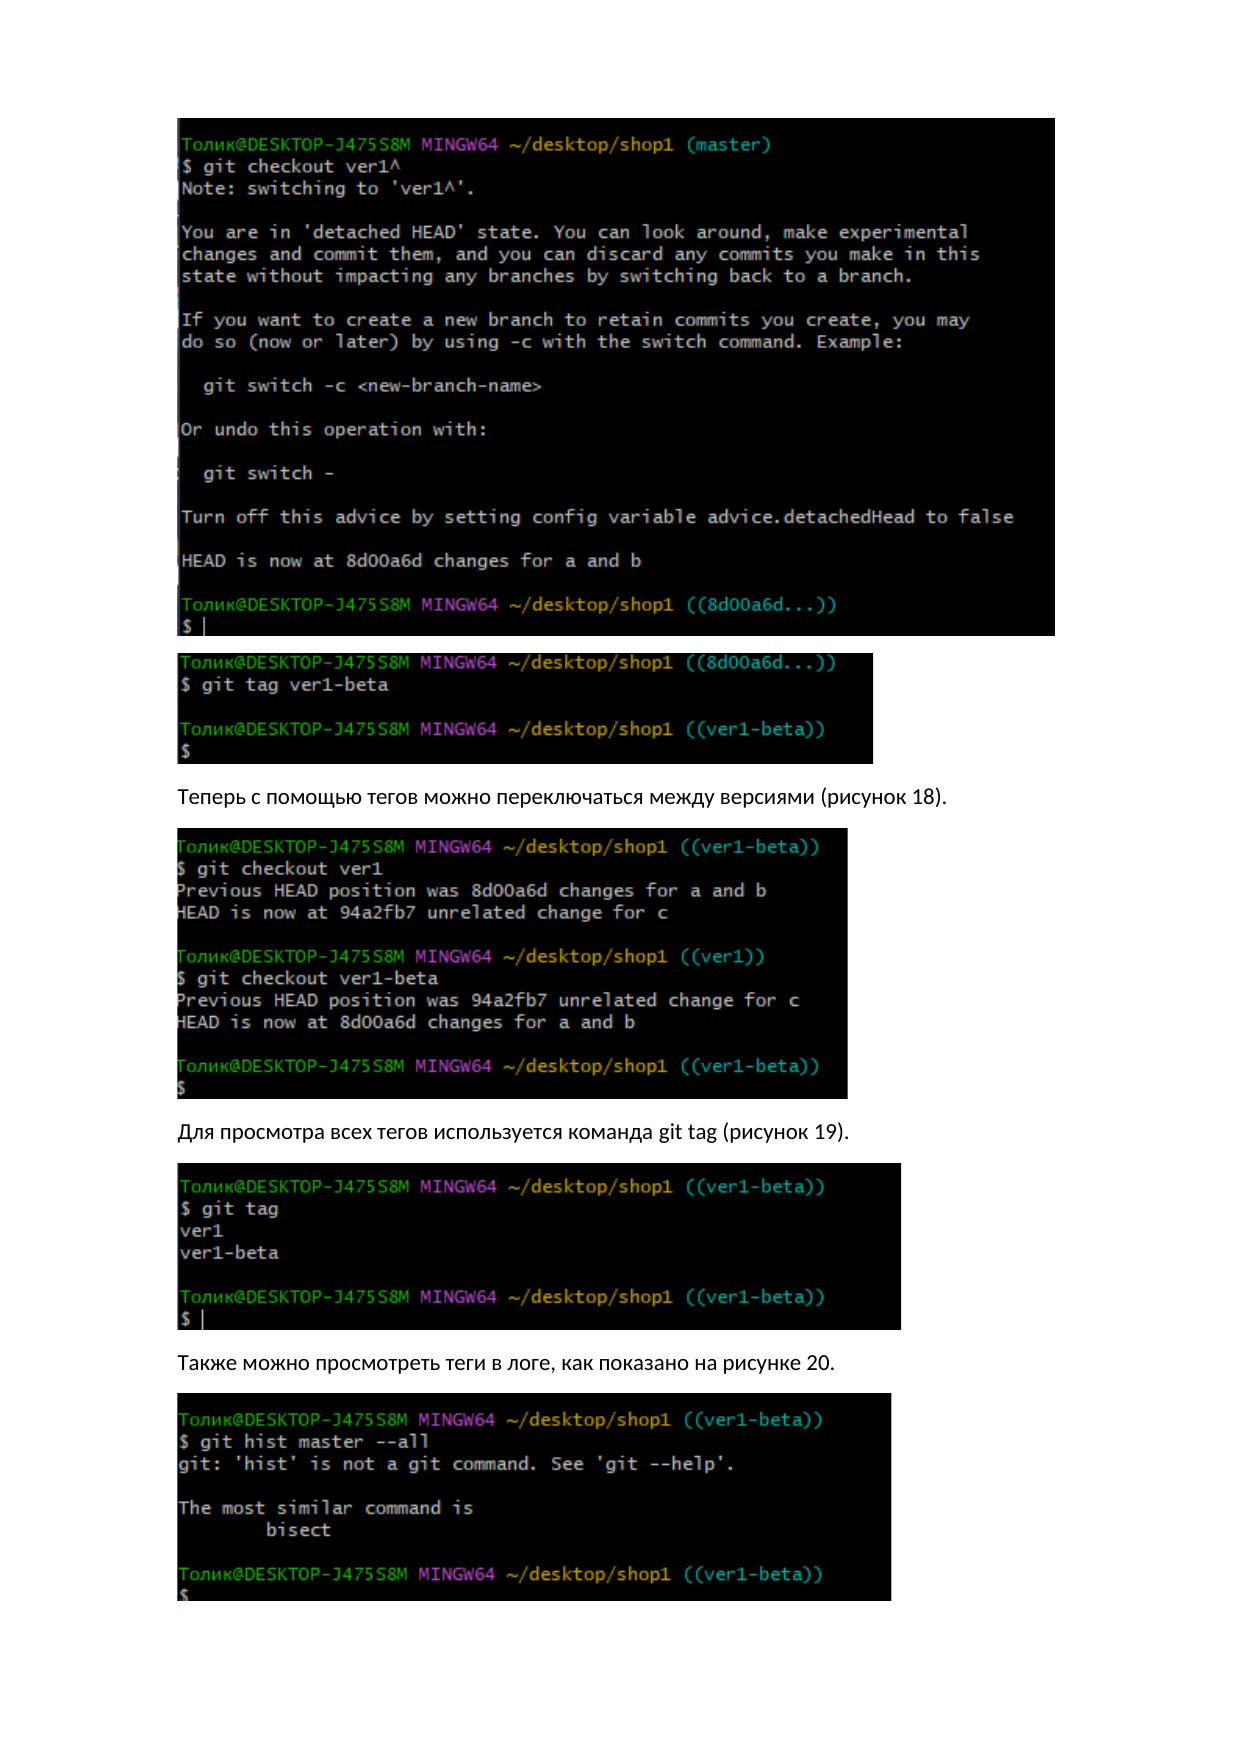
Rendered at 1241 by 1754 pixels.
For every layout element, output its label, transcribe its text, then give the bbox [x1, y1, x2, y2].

picture [177, 653, 874, 764]
picture [177, 828, 848, 1099]
picture [177, 1163, 902, 1330]
picture [177, 118, 1055, 636]
text Теперь с помощью тегов можно переключаться между версиями (рисунок 18). [177, 782, 1152, 810]
text Для просмотра всех тегов используется команда git tag (рисунок 19). [177, 1117, 1152, 1145]
picture [177, 1393, 892, 1601]
text Также можно просмотреть теги в логе, как показано на рисунке 20. [177, 1348, 1152, 1376]
